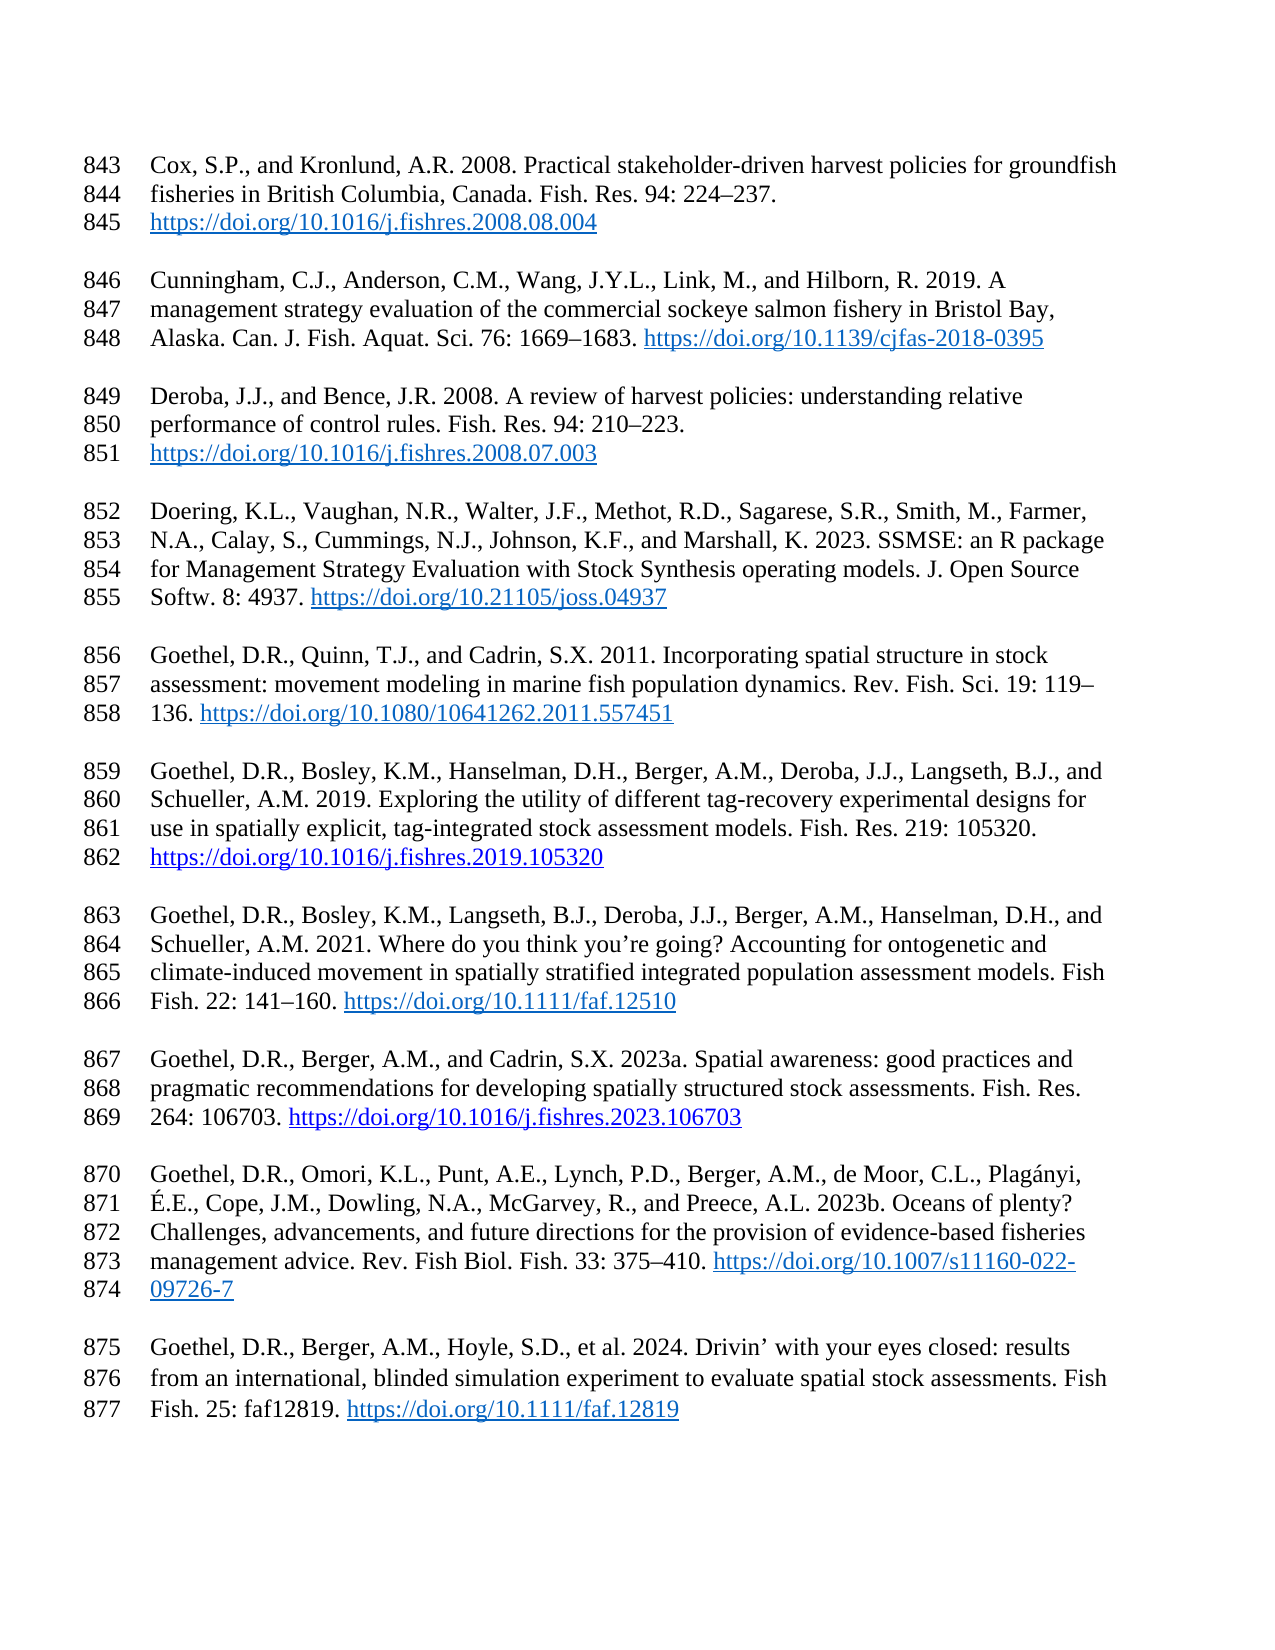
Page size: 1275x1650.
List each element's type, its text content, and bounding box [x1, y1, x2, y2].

text Deroba, J.J., and Bence, J.R. 2008. A review of harvest policies: understanding relative performance of control rules. Fish. Res. 94: 210–223. https://doi.org/10.1016/j.fishres.2008.07.003 [150, 381, 1125, 467]
text Goethel, D.R., Quinn, T.J., and Cadrin, S.X. 2011. Incorporating spatial structure in stock assessment: movement modeling in marine fish population dynamics. Rev. Fish. Sci. 19: 119–136. https://doi.org/10.1080/10641262.2011.557451 [150, 640, 1125, 727]
text Goethel, D.R., Omori, K.L., Punt, A.E., Lynch, P.D., Berger, A.M., de Moor, C.L., Plagányi, É.E., Cope, J.M., Dowling, N.A., McGarvey, R., and Preece, A.L. 2023b. Oceans of plenty? Challenges, advancements, and future directions for the provision of evidence-based fisheries management advice. Rev. Fish Biol. Fish. 33: 375–410. https://doi.org/10.1007/s11160-022-09726-7 [150, 1159, 1125, 1303]
text Doering, K.L., Vaughan, N.R., Walter, J.F., Methot, R.D., Sagarese, S.R., Smith, M., Farmer, N.A., Calay, S., Cummings, N.J., Johnson, K.F., and Marshall, K. 2023. SSMSE: an R package for Management Strategy Evaluation with Stock Synthesis operating models. J. Open Source Softw. 8: 4937. https://doi.org/10.21105/joss.04937 [150, 496, 1125, 611]
text Goethel, D.R., Berger, A.M., Hoyle, S.D., et al. 2024. Drivin’ with your eyes closed: results from an international, blinded simulation experiment to evaluate spatial stock assessments. Fish Fish. 25: faf12819. https://doi.org/10.1111/faf.12819 [150, 1332, 1125, 1423]
text Goethel, D.R., Bosley, K.M., Hanselman, D.H., Berger, A.M., Deroba, J.J., Langseth, B.J., and Schueller, A.M. 2019. Exploring the utility of different tag-recovery experimental designs for use in spatially explicit, tag-integrated stock assessment models. Fish. Res. 219: 105320. https://doi.org/10.1016/j.fishres.2019.105320 [150, 756, 1125, 871]
text Cunningham, C.J., Anderson, C.M., Wang, J.Y.L., Link, M., and Hilborn, R. 2019. A management strategy evaluation of the commercial sockeye salmon fishery in Bristol Bay, Alaska. Can. J. Fish. Aquat. Sci. 76: 1669–1683. https://doi.org/10.1139/cjfas-2018-0395 [150, 265, 1125, 352]
text Goethel, D.R., Bosley, K.M., Langseth, B.J., Deroba, J.J., Berger, A.M., Hanselman, D.H., and Schueller, A.M. 2021. Where do you think you’re going? Accounting for ontogenetic and climate-induced movement in spatially stratified integrated population assessment models. Fish Fish. 22: 141–160. https://doi.org/10.1111/faf.12510 [150, 900, 1125, 1015]
text Goethel, D.R., Berger, A.M., and Cadrin, S.X. 2023a. Spatial awareness: good practices and pragmatic recommendations for developing spatially structured stock assessments. Fish. Res. 264: 106703. https://doi.org/10.1016/j.fishres.2023.106703 [150, 1044, 1125, 1130]
text Cox, S.P., and Kronlund, A.R. 2008. Practical stakeholder-driven harvest policies for groundfish fisheries in British Columbia, Canada. Fish. Res. 94: 224–237. https://doi.org/10.1016/j.fishres.2008.08.004 [150, 150, 1125, 236]
